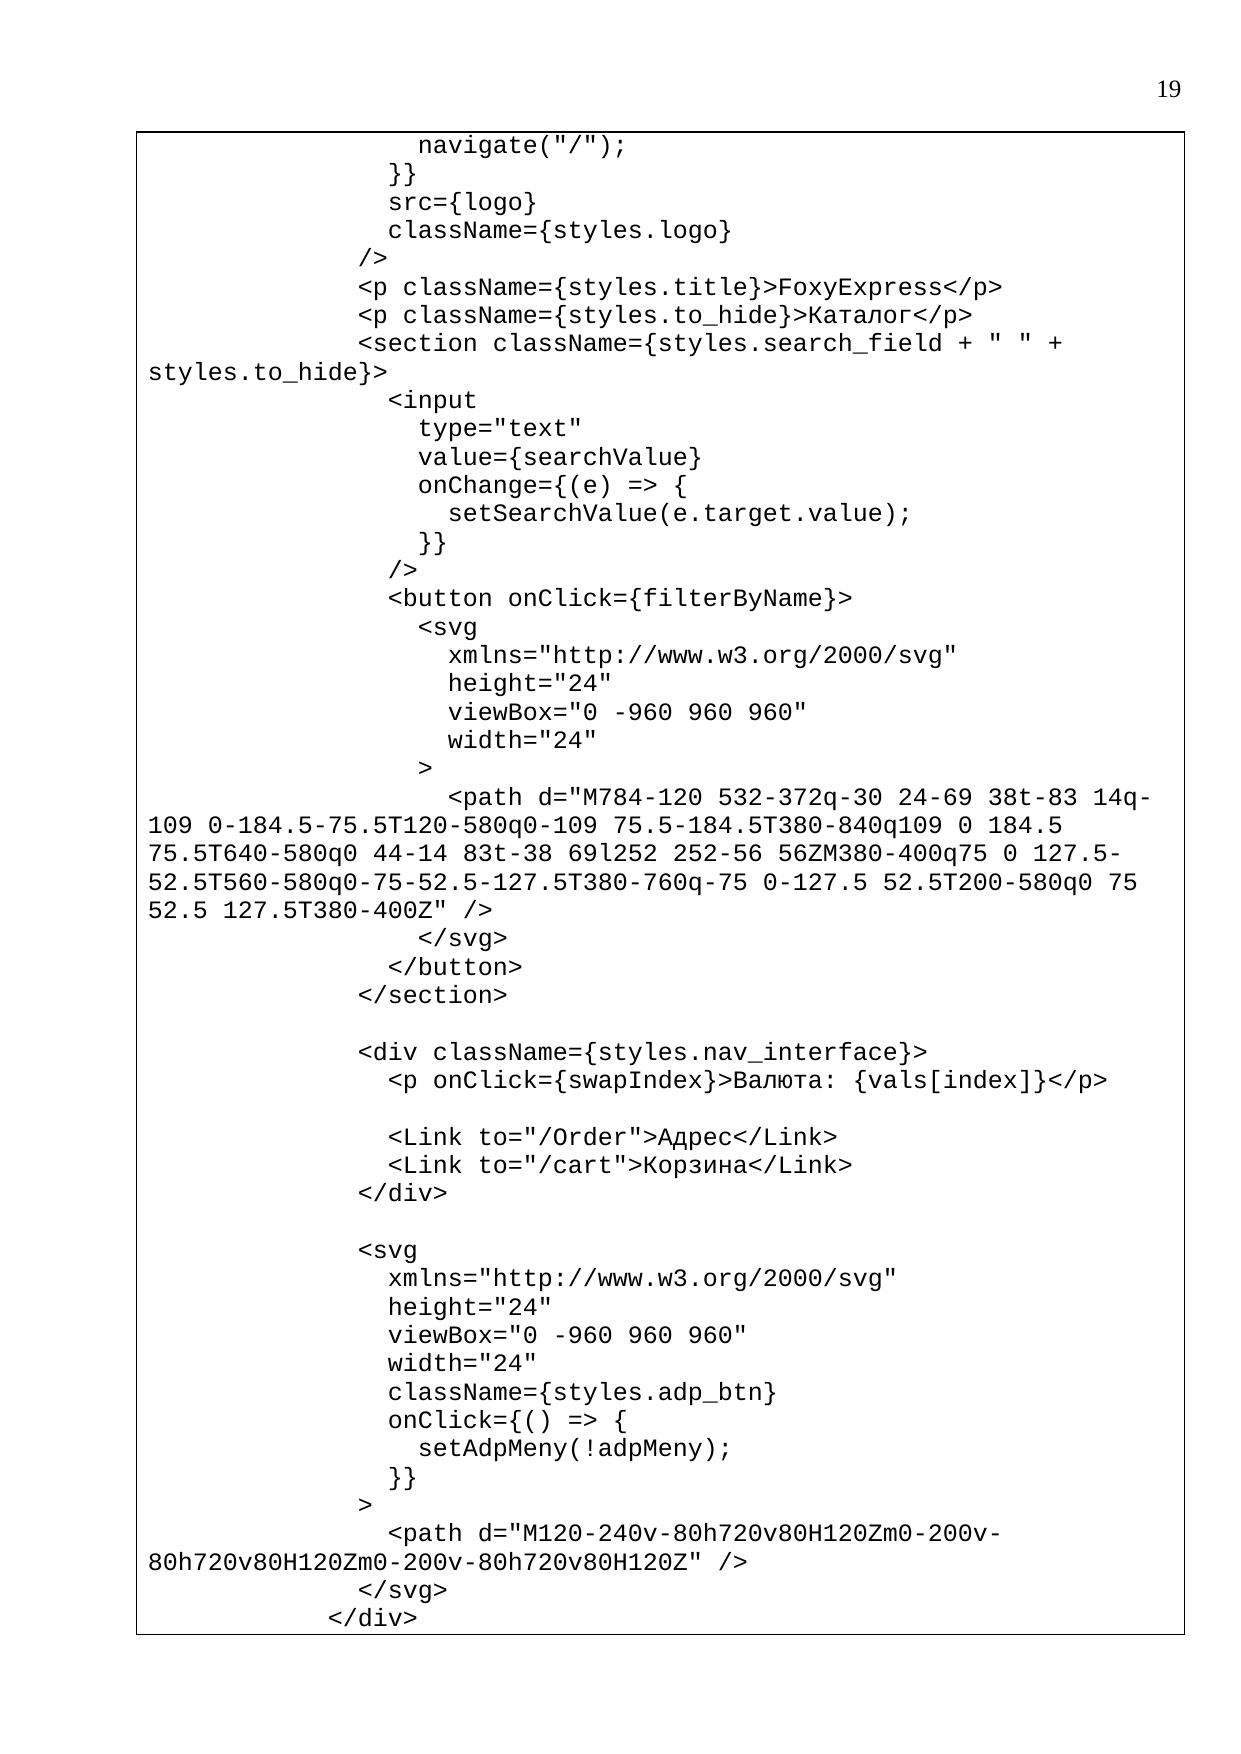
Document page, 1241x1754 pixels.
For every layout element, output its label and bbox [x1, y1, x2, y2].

table_header [137, 133, 1184, 1634]
